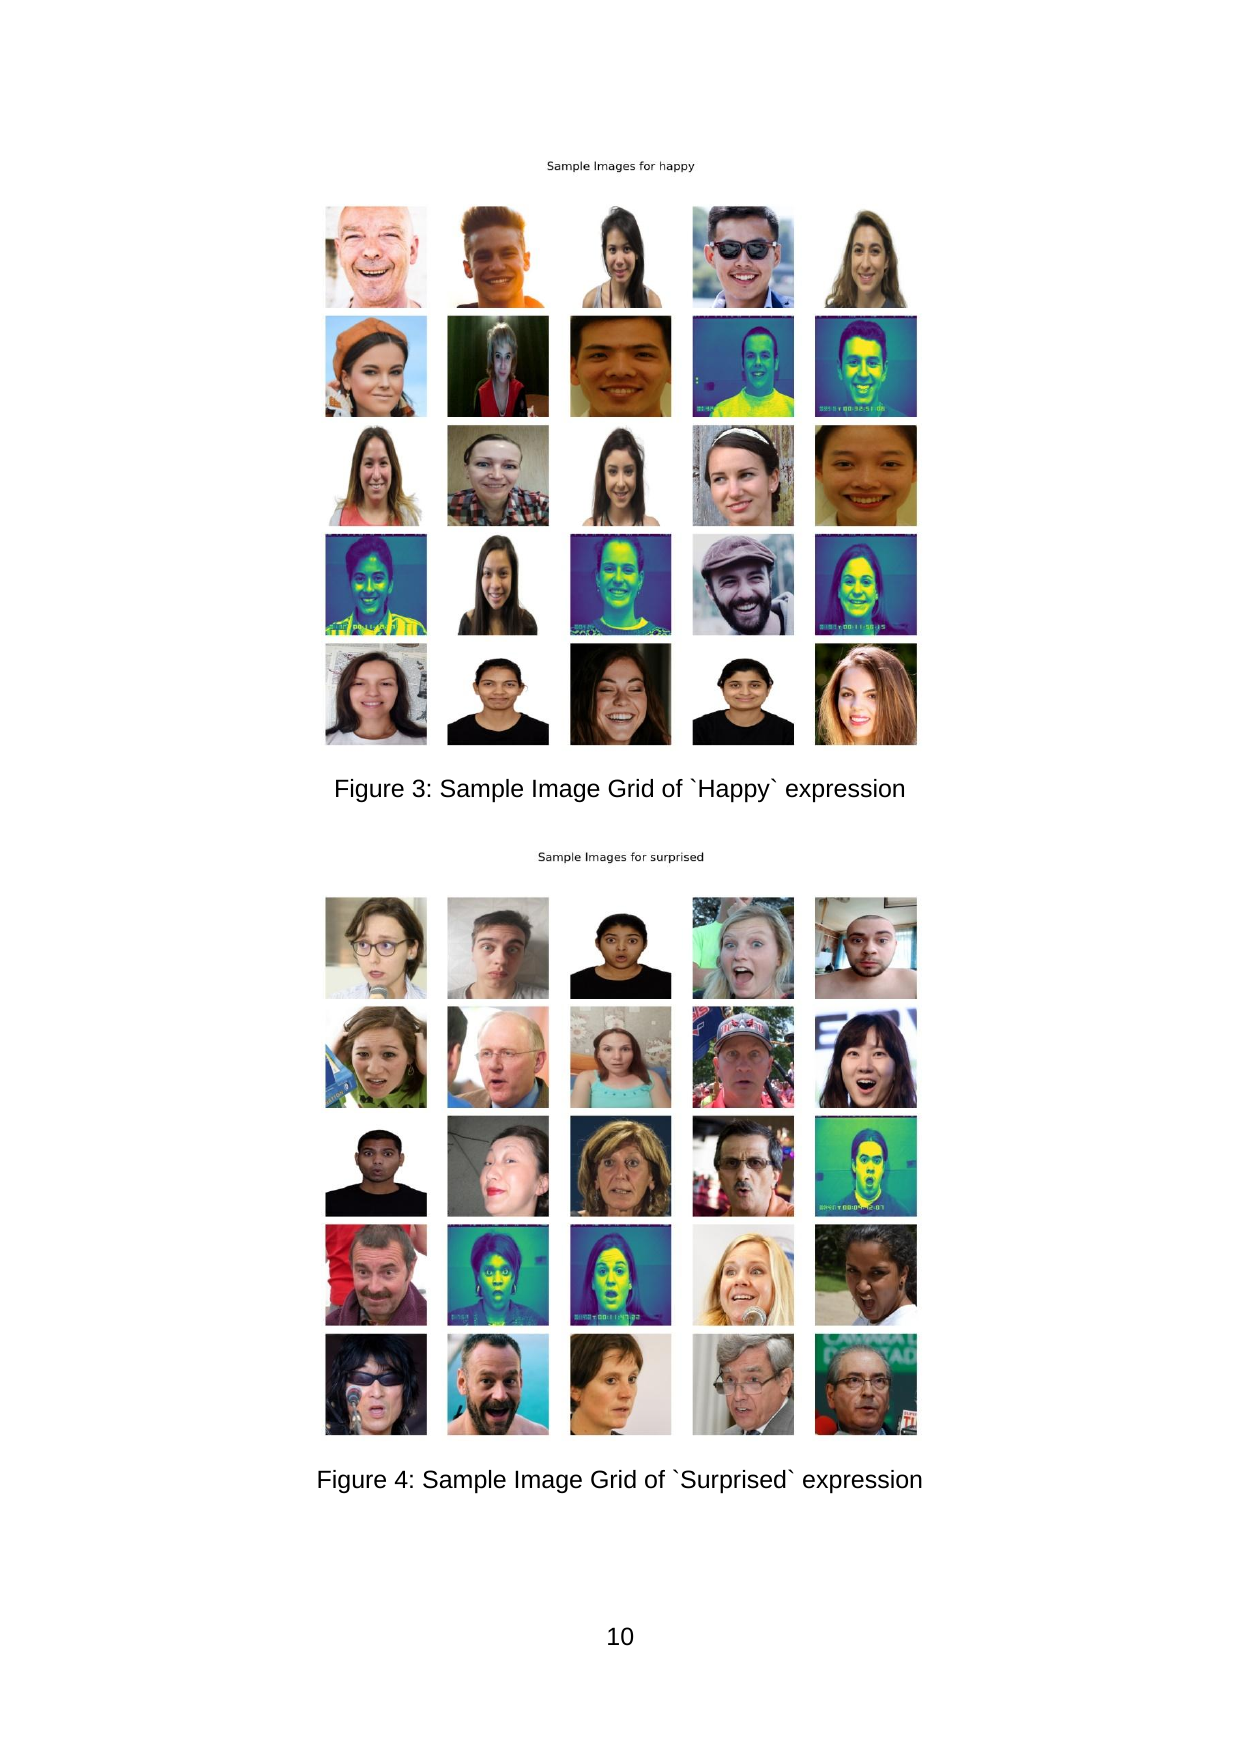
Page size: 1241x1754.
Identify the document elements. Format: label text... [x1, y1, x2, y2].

text Figure 3: Sample Image Grid of `Happy` expression [150, 774, 1090, 803]
picture [310, 840, 931, 1461]
picture [310, 150, 931, 771]
text Figure 4: Sample Image Grid of `Surprised` expression [150, 1465, 1090, 1493]
